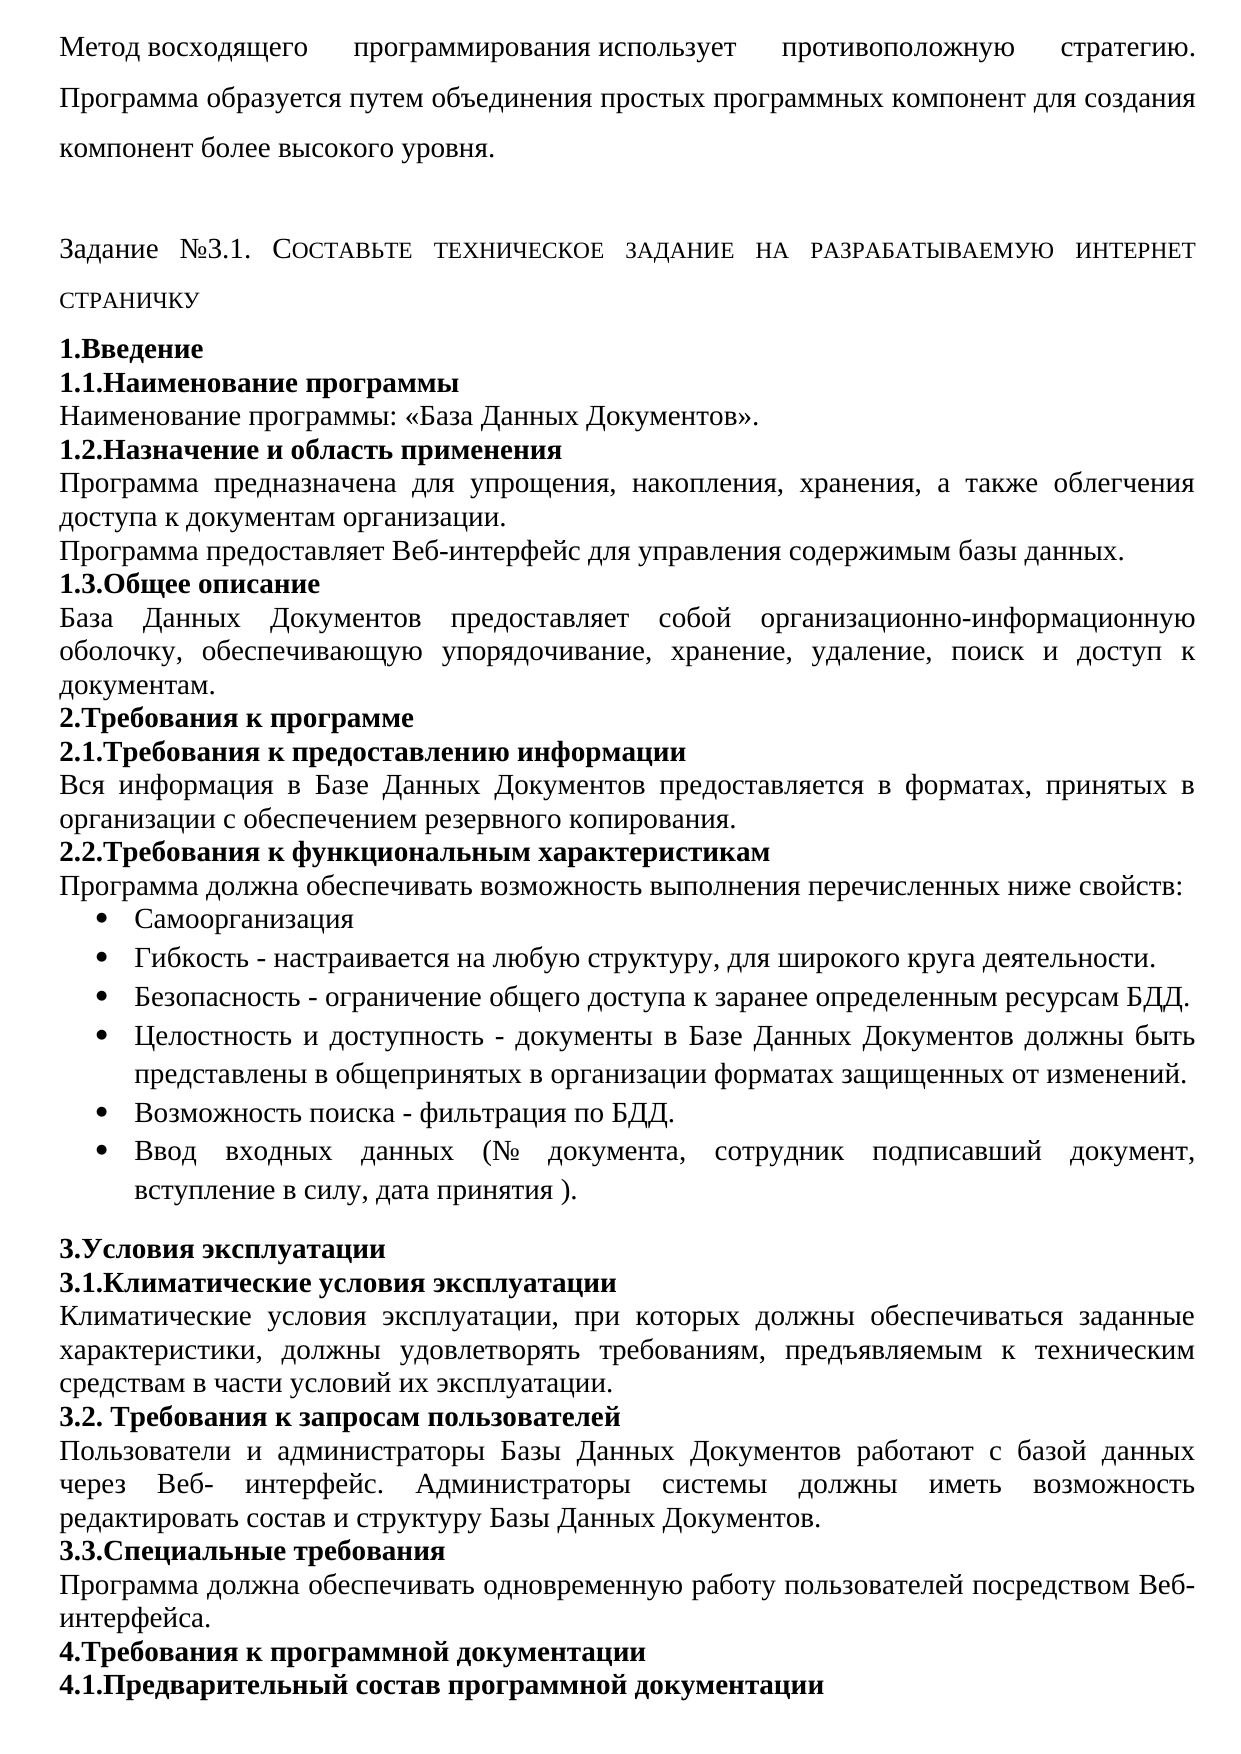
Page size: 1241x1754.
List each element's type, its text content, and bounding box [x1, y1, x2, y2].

text 4.1.Предварительный состав программной документации [59, 1667, 1196, 1701]
text 1.1.Наименование программы [59, 365, 1196, 398]
text Задание №3.1. Составьте техническое задание на разрабатываемую интернет страничку [59, 231, 1196, 315]
list Безопасность - ограничение общего доступа к заранее определенным ресурсам БДД. [97, 979, 1196, 1013]
text 2.1.Требования к предоставлению информации [59, 734, 1196, 767]
text Программа предоставляет Веб-интерфейс для управления содержимым базы данных. [59, 533, 1196, 566]
text Климатические условия эксплуатации, при которых должны обеспечиваться заданные характеристики, должны удовлетворять требованиям, предъявляемым к техническим средствам в части условий их эксплуатации. [59, 1298, 1196, 1399]
list Самоорганизация [97, 902, 1196, 935]
text Вся информация в Базе Данных Документов предоставляется в форматах, принятых в организации с обеспечением резервного копирования. [59, 767, 1196, 834]
text 3.Условия эксплуатации [59, 1231, 1196, 1265]
text 2.2.Требования к функциональным характеристикам [59, 834, 1196, 868]
text 3.3.Специальные требования [59, 1533, 1196, 1567]
text База Данных Документов предоставляет собой организационно-информационную оболочку, обеспечивающую упорядочивание, хранение, удаление, поиск и доступ к документам. [59, 600, 1196, 700]
list Гибкость - настраивается на любую структуру, для широкого круга деятельности. [97, 940, 1196, 974]
text Программа предназначена для упрощения, накопления, хранения, а также облегчения доступа к документам организации. [59, 466, 1196, 533]
text 3.1.Климатические условия эксплуатации [59, 1265, 1196, 1298]
text 2.Требования к программе [59, 700, 1196, 734]
list Целостность и доступность - документы в Базе Данных Документов должны быть представлены в общепринятых в организации форматах защищенных от изменений. [97, 1018, 1196, 1090]
text Программа должна обеспечивать одновременную работу пользователей посредством Веб-интерфейса. [59, 1567, 1196, 1634]
text Метод восходящего программирования использует противоположную стратегию. Программа образуется путем объединения простых программных компонент для создания компонент более высокого уровня. [59, 29, 1196, 164]
text 4.Требования к программной документации [59, 1634, 1196, 1667]
list Возможность поиска - фильтрация по БДД. [97, 1095, 1196, 1128]
text 1.2.Назначение и область применения [59, 432, 1196, 466]
text 3.2. Требования к запросам пользователей [59, 1399, 1196, 1433]
text Наименование программы: «База Данных Документов». [59, 398, 1196, 432]
list Ввод входных данных (№ документа, сотрудник подписавший документ, вступление в силу, дата принятия ). [97, 1133, 1196, 1206]
text 1.Введение [59, 331, 1196, 365]
text 1.3.Общее описание [59, 566, 1196, 600]
text Пользователи и администраторы Базы Данных Документов работают с базой данных через Веб- интерфейс. Администраторы системы должны иметь возможность редактировать состав и структуру Базы Данных Документов. [59, 1433, 1196, 1533]
text Программа должна обеспечивать возможность выполнения перечисленных ниже свойств: [59, 868, 1196, 902]
